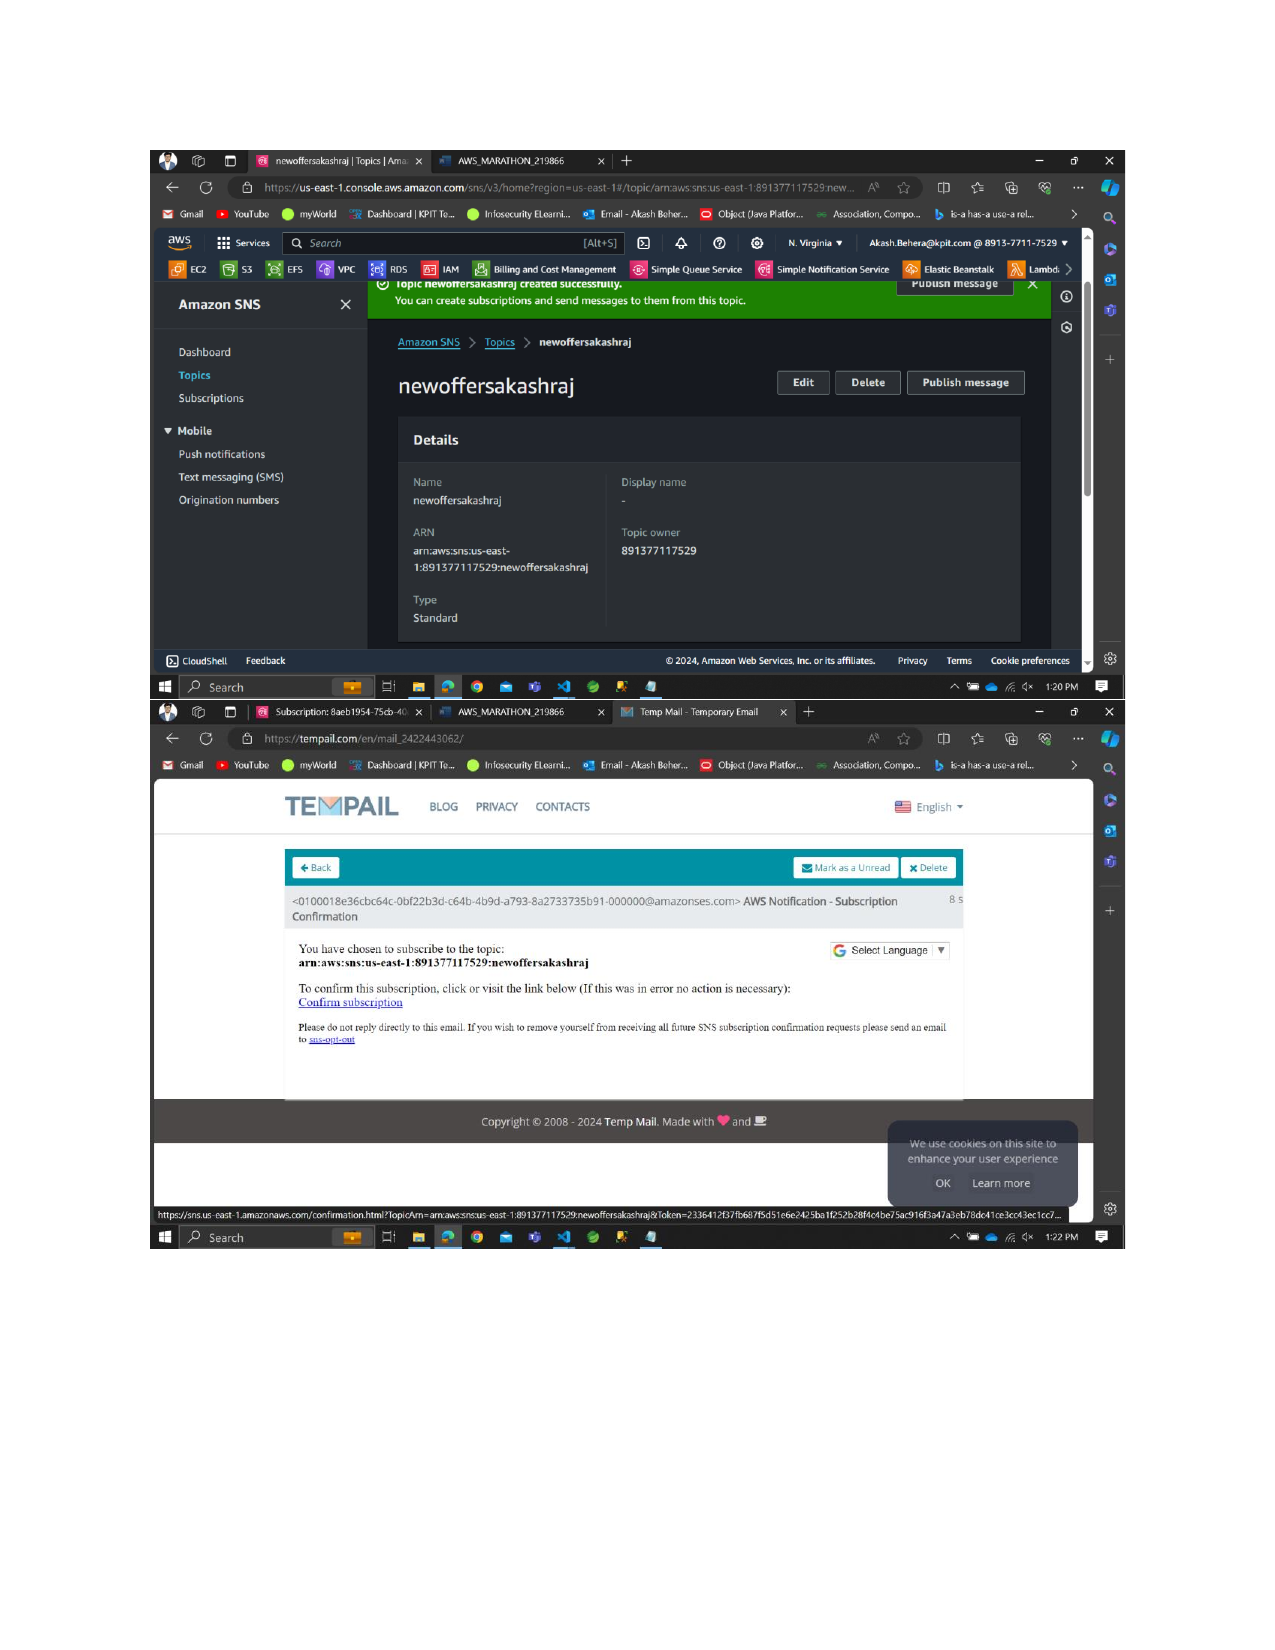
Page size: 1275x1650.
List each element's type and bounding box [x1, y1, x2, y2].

picture [150, 150, 1125, 1249]
